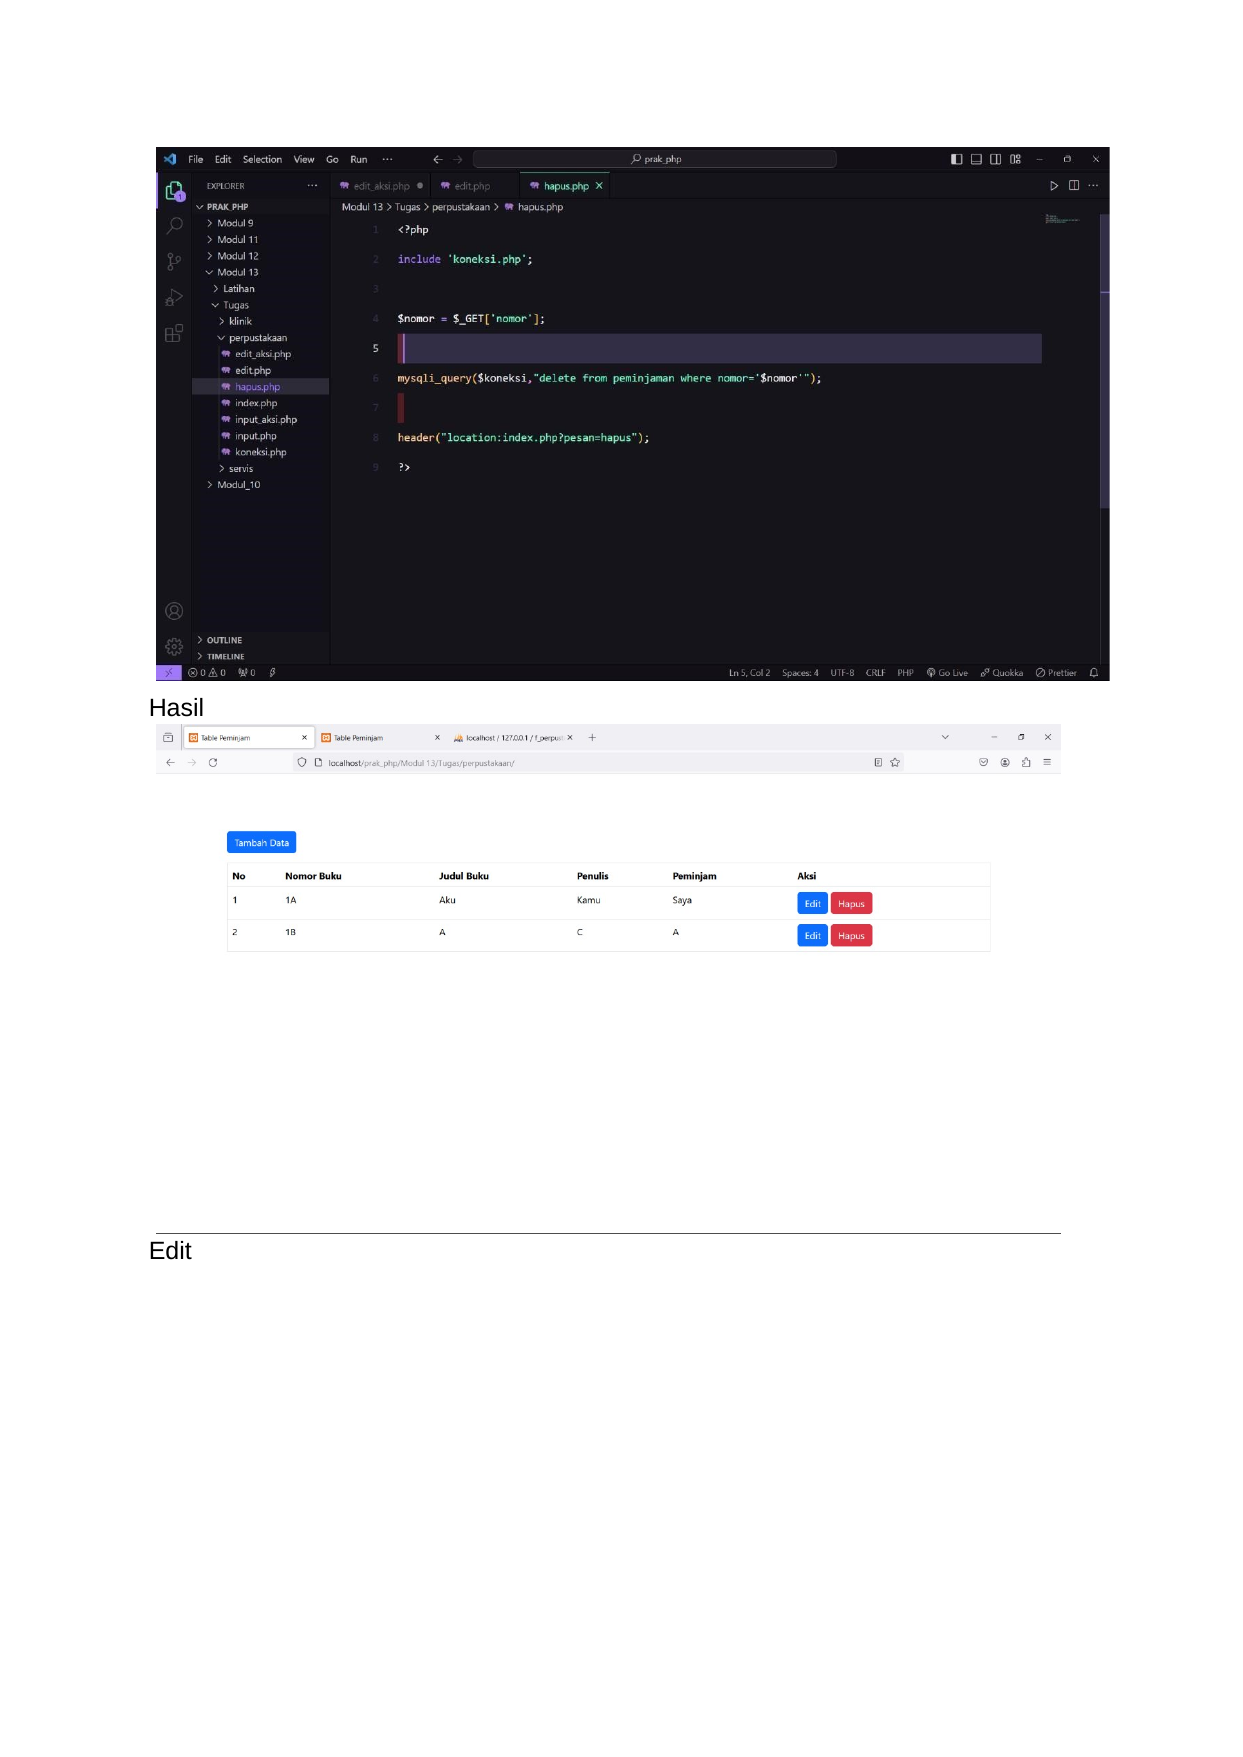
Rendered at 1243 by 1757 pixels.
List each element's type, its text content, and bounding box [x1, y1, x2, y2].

picture [156, 147, 1110, 681]
text Edit [148, 1236, 1109, 1264]
picture [156, 724, 1061, 1234]
text Hasil [148, 693, 1109, 722]
